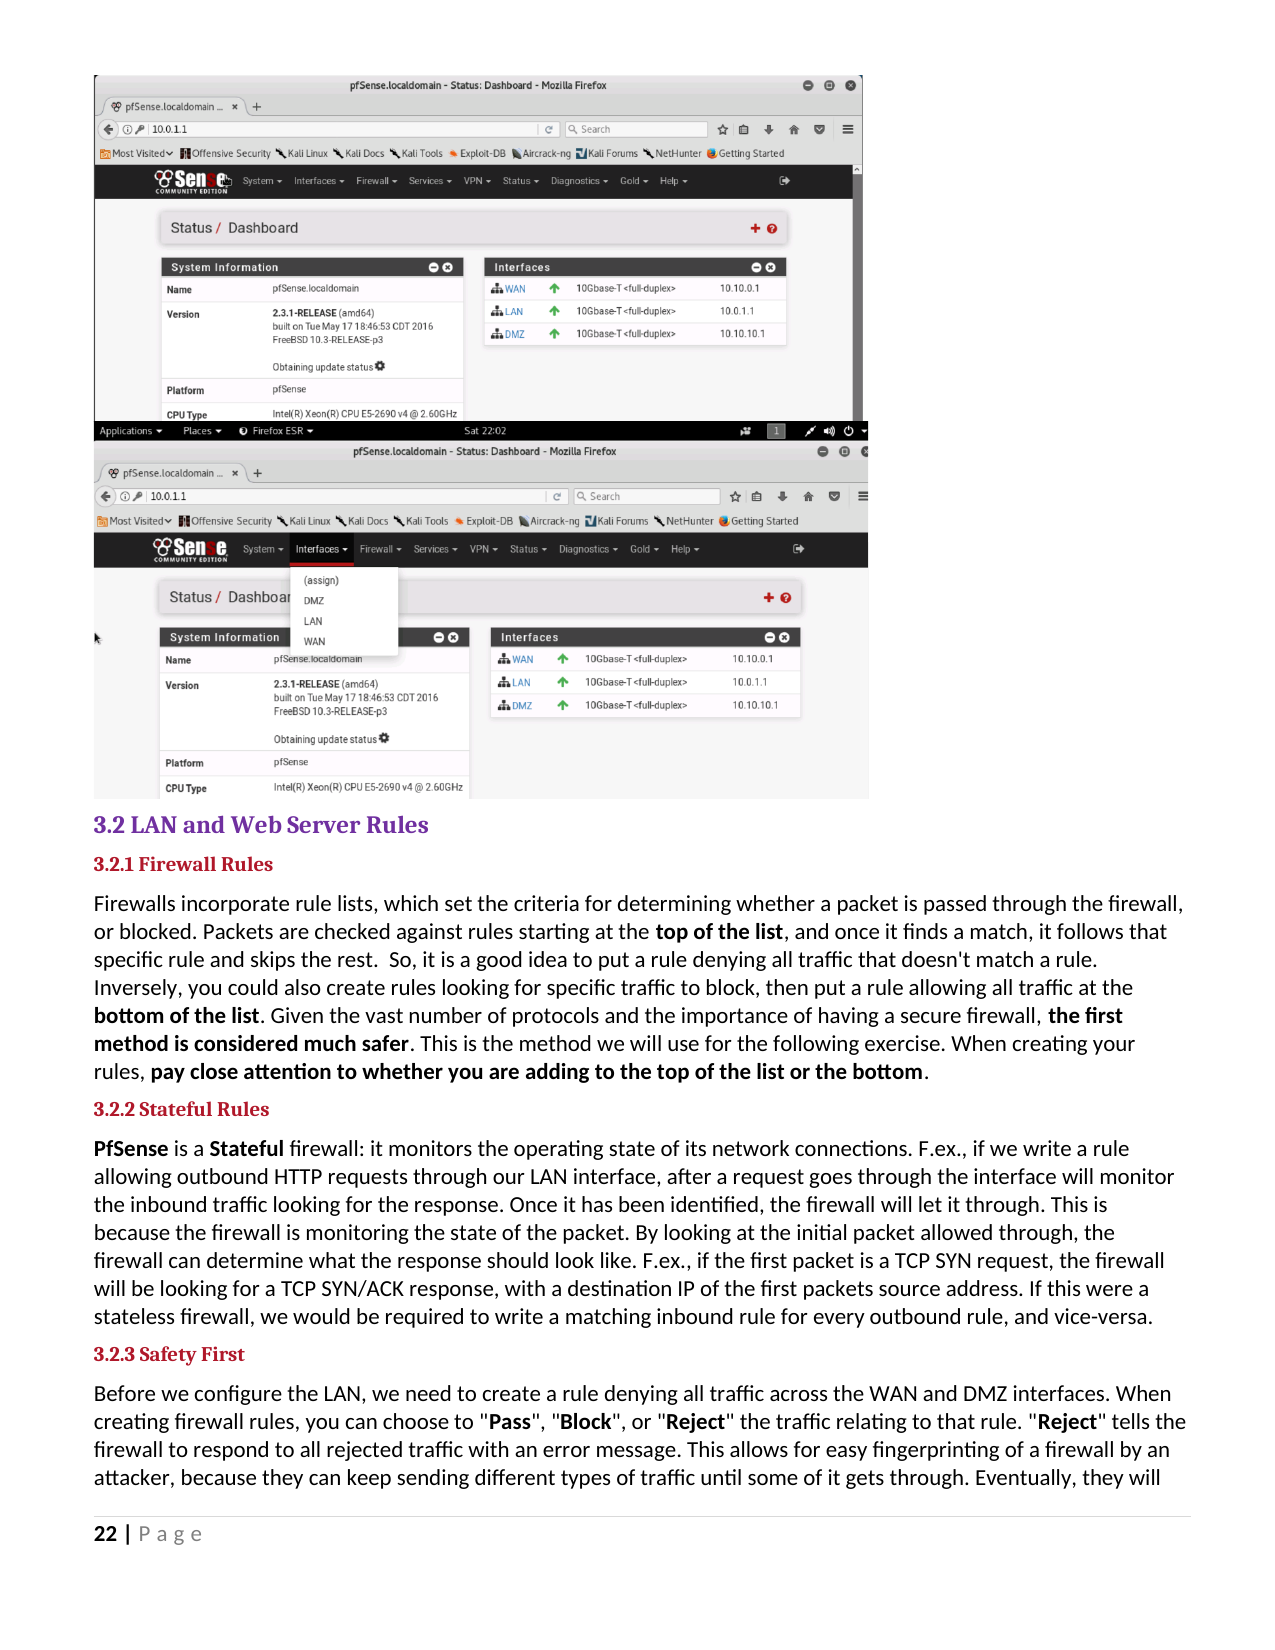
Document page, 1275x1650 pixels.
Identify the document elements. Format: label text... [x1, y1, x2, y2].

text Firewalls incorporate rule lists, which set the criteria for determining whether a packet is passed through the firewall, or blocked. Packets are checked against rules starting at the top of the list, and once it finds a match, it follows that specific rule and skips the rest. So, it is a good idea to put a rule denying all traffic that doesn't match a rule. Inversely, you could also create rules looking for specific traffic to block, then put a rule allowing all traffic at the bottom of the list. Given the vast number of protocols and the importance of having a secure firewall, the first method is considered much safer. This is the method we will use for the following exercise. When creating your rules, pay close attention to whether you are adding to the top of the list or the bottom. [94, 889, 1191, 1085]
text PfSense is a Stateful firewall: it monitors the operating state of its network connections. F.ex., if we write a rule allowing outbound HTTP requests through our LAN interface, after a request goes through the interface will monitor the inbound traffic looking for the response. Once it has been identified, the firewall will let it through. This is because the firewall is monitoring the state of the packet. By looking at the initial packet allowed through, the firewall can determine what the response should look like. F.ex., if the first packet is a TCP SYN request, the firewall will be looking for a TCP SYN/ACK response, with a destination IP of the first packets source address. If this were a stateless firewall, we would be required to write a matching inbound rule for every outbound rule, and vice-versa. [94, 1134, 1191, 1330]
subtitle 3.2 LAN and Web Server Rules [94, 811, 1191, 840]
picture [93, 75, 869, 799]
subtitle 3.2.3 Safety First [94, 1343, 1191, 1367]
subtitle 3.2.2 Stateful Rules [94, 1098, 1191, 1122]
subtitle 3.2.1 Firewall Rules [94, 853, 1191, 877]
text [94, 1379, 1191, 1491]
